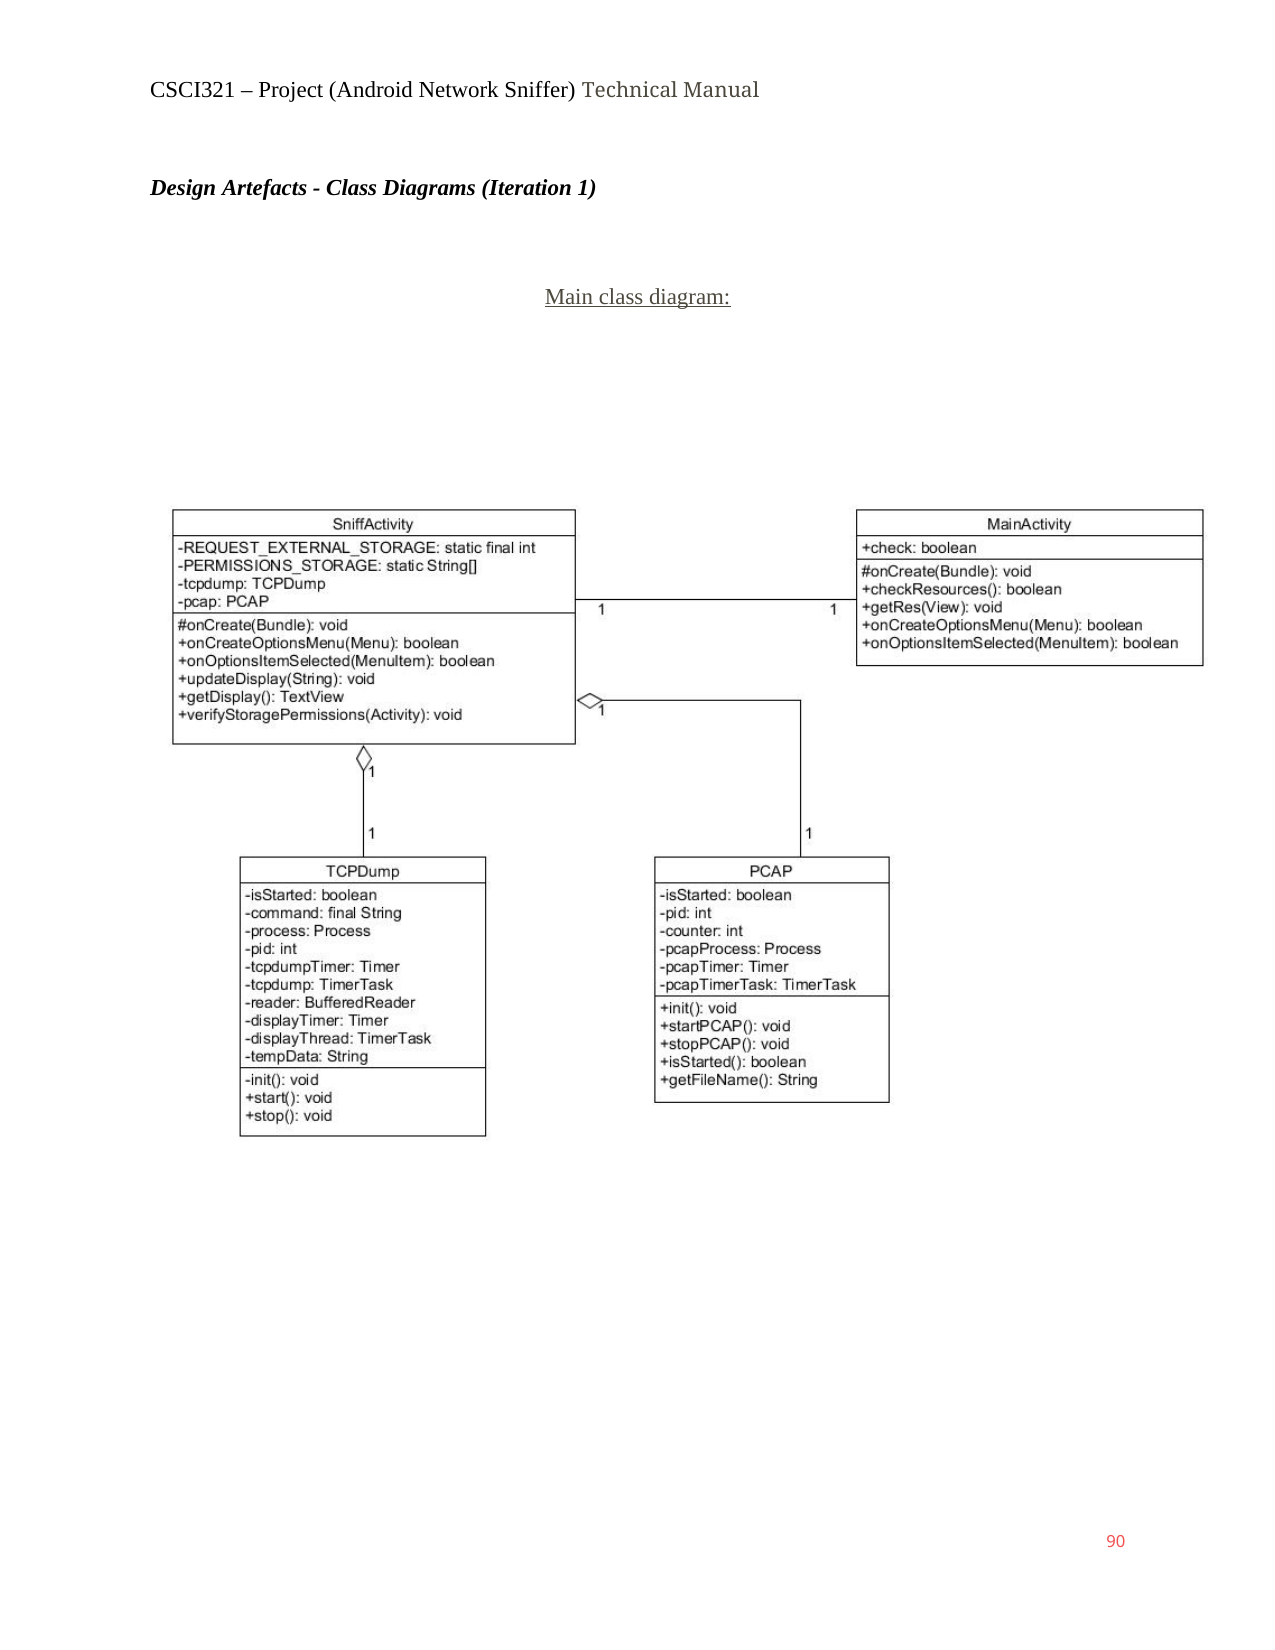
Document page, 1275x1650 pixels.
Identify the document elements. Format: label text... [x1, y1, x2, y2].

picture [150, 487, 1225, 1159]
text Main class diagram: [150, 283, 1125, 309]
text Design Artefacts - Class Diagrams (Iteration 1) [150, 174, 1125, 201]
